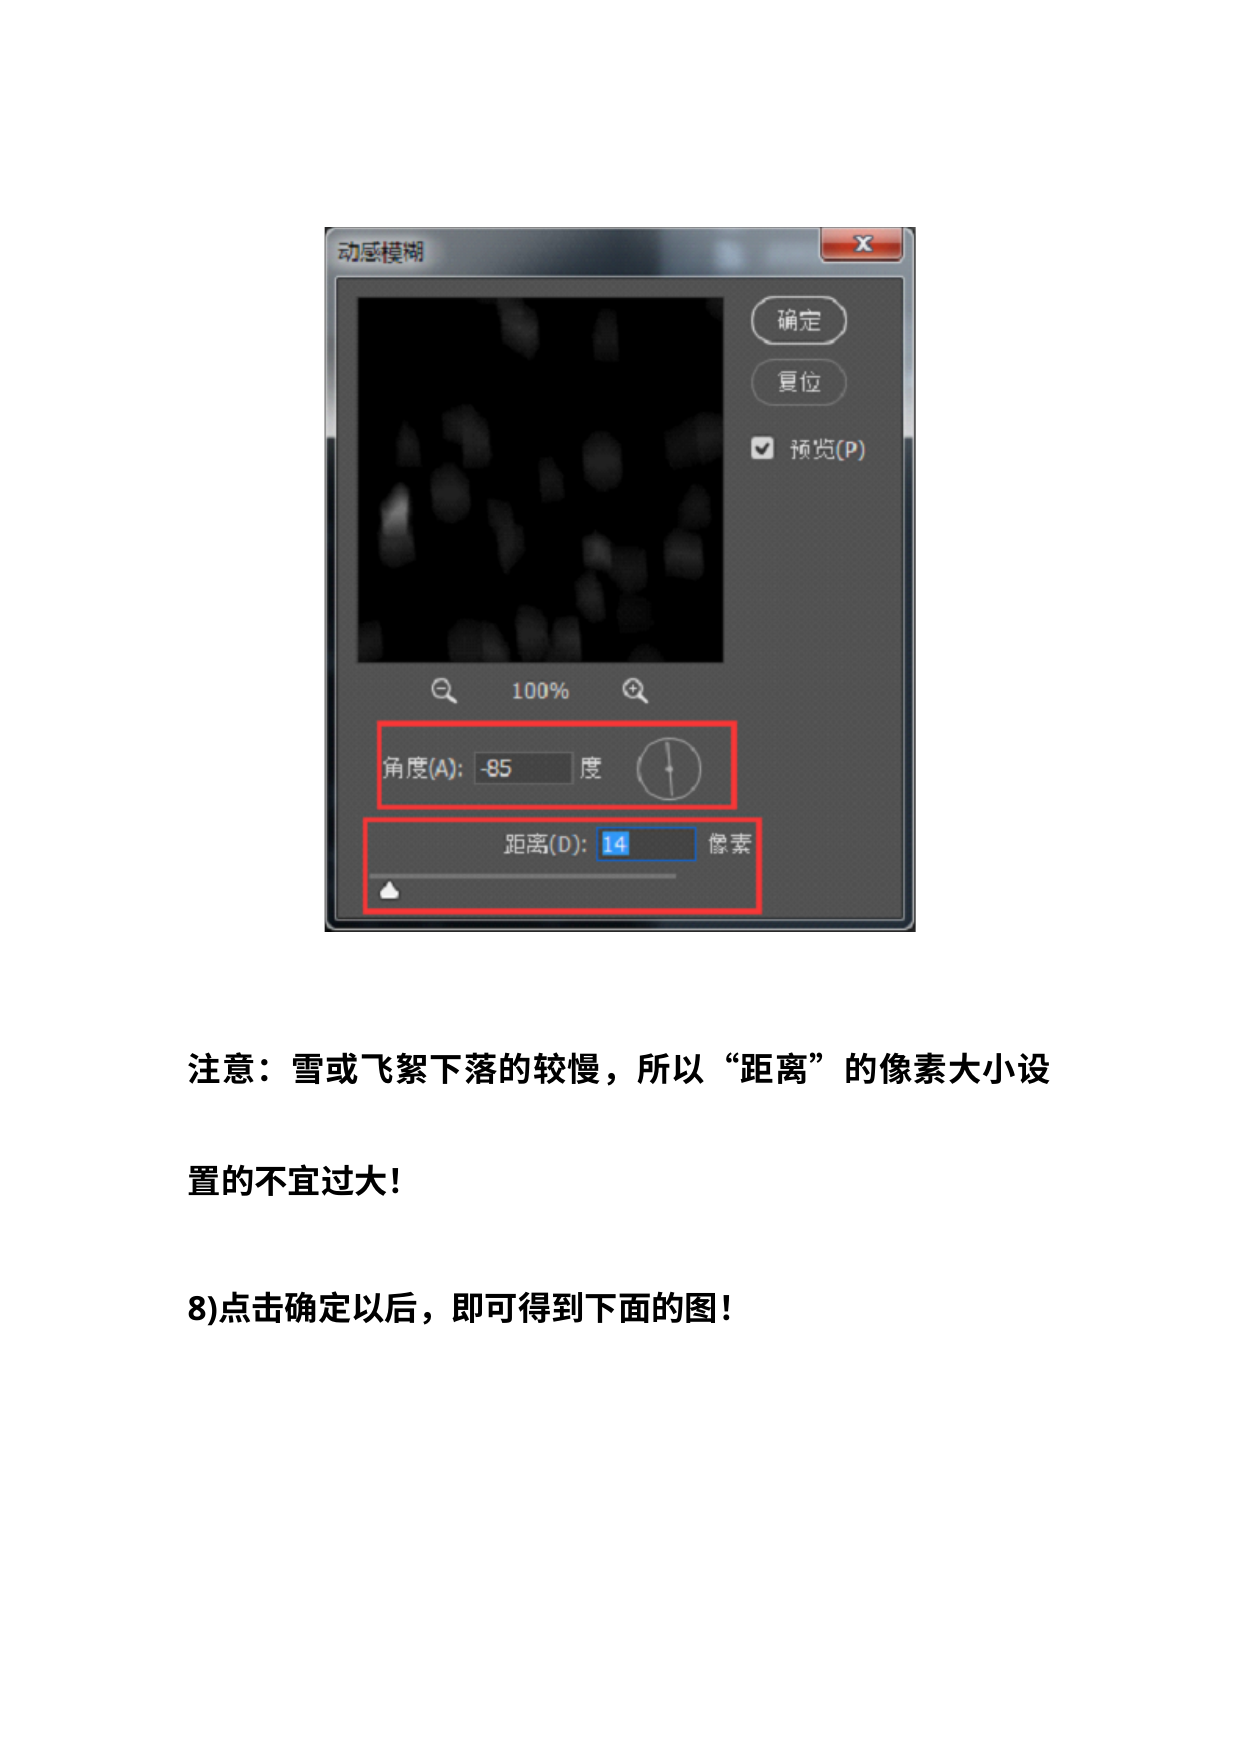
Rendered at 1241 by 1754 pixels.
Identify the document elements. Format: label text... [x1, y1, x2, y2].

picture [324, 227, 916, 932]
subtitle 8)点击确定以后，即可得到下面的图！ [187, 1274, 1053, 1339]
subtitle 注意：雪或飞絮下落的较慢，所以“距离”的像素大小设置的不宜过大！ [187, 1034, 1053, 1211]
